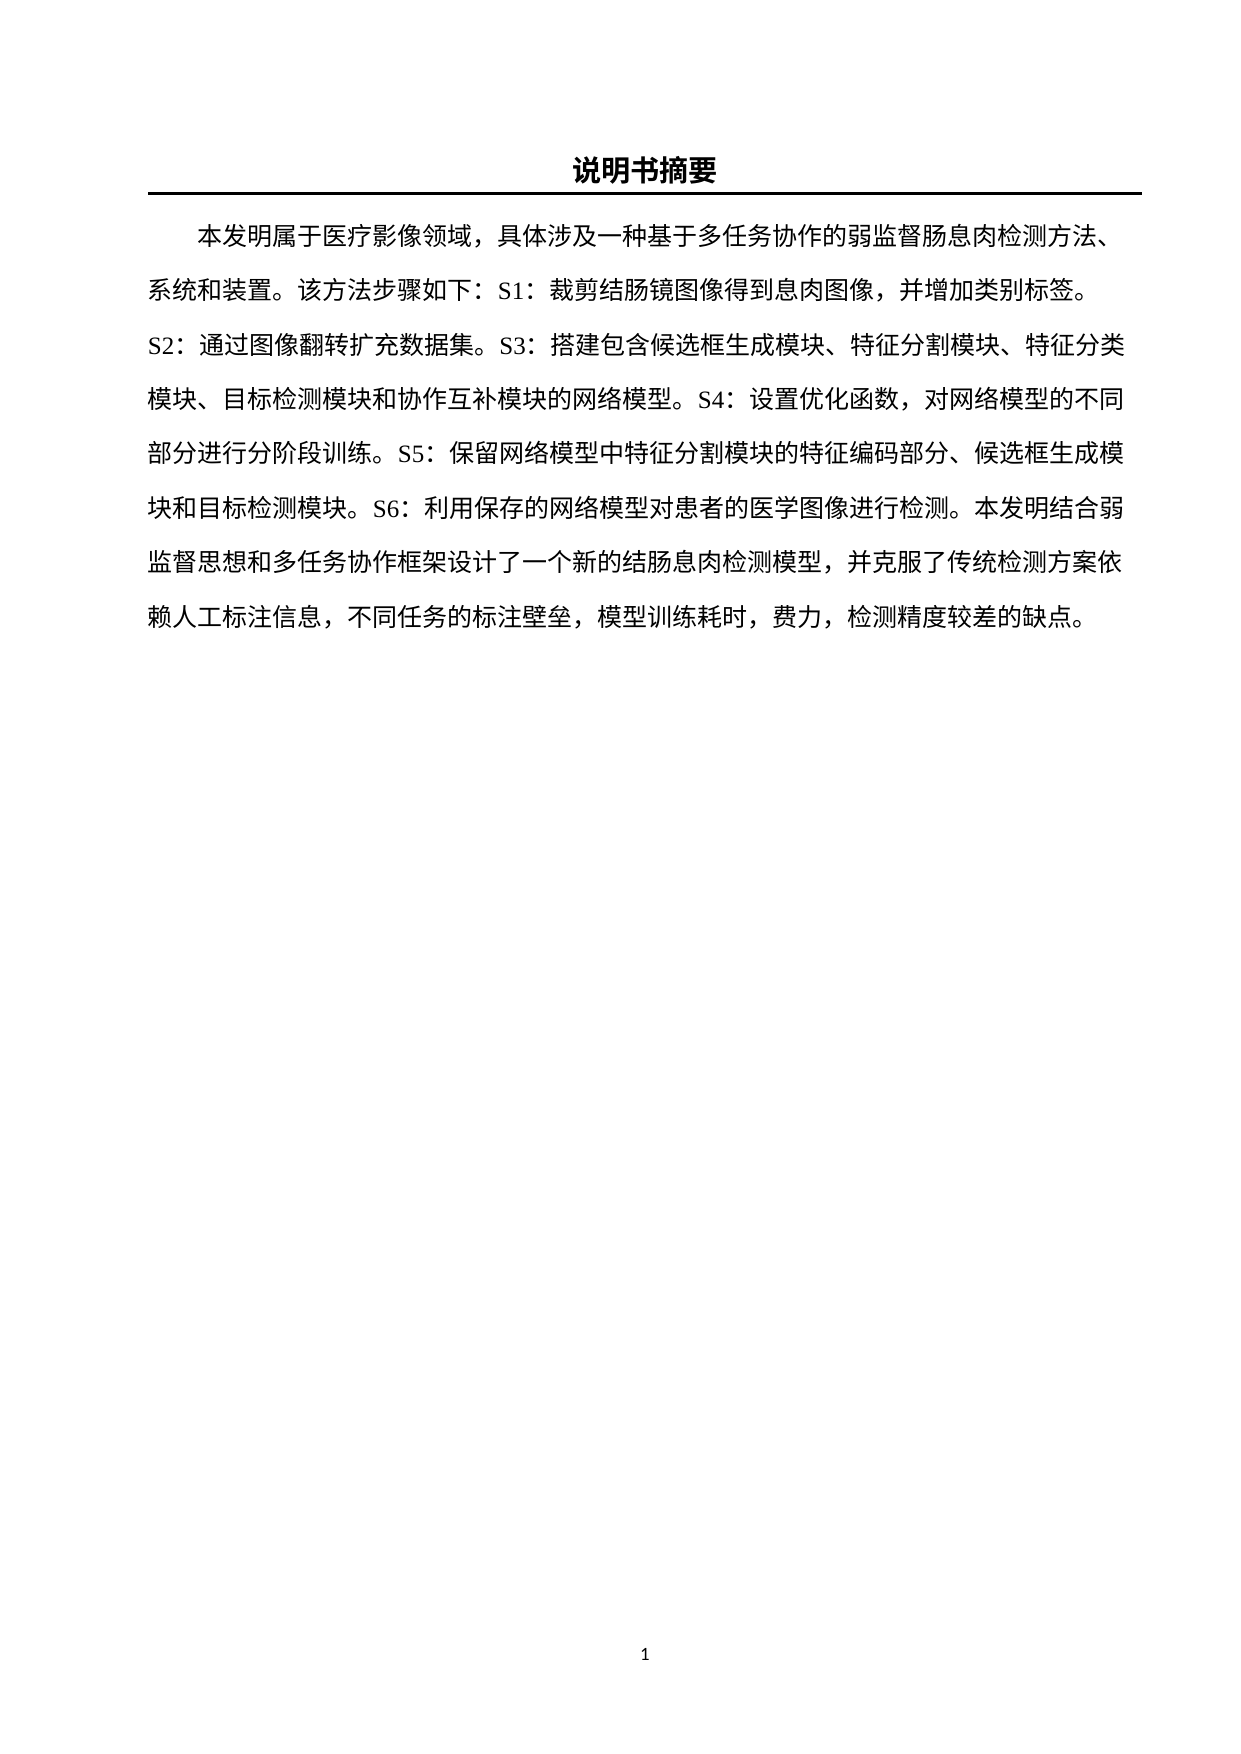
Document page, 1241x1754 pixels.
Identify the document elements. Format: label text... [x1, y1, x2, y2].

text 本发明属于医疗影像领域，具体涉及一种基于多任务协作的弱监督肠息肉检测方法、系统和装置。该方法步骤如下：S1：裁剪结肠镜图像得到息肉图像，并增加类别标签。S2：通过图像翻转扩充数据集。S3：搭建包含候选框生成模块、特征分割模块、特征分类模块、目标检测模块和协作互补模块的网络模型。S4：设置优化函数，对网络模型的不同部分进行分阶段训练。S5：保留网络模型中特征分割模块的特征编码部分、候选框生成模块和目标检测模块。S6：利用保存的网络模型对患者的医学图像进行检测。本发明结合弱监督思想和多任务协作框架设计了一个新的结肠息肉检测模型，并克服了传统检测方案依赖人工标注信息，不同任务的标注壁垒，模型训练耗时，费力，检测精度较差的缺点。 [148, 216, 1142, 633]
text 说明书摘要 [148, 148, 1142, 192]
